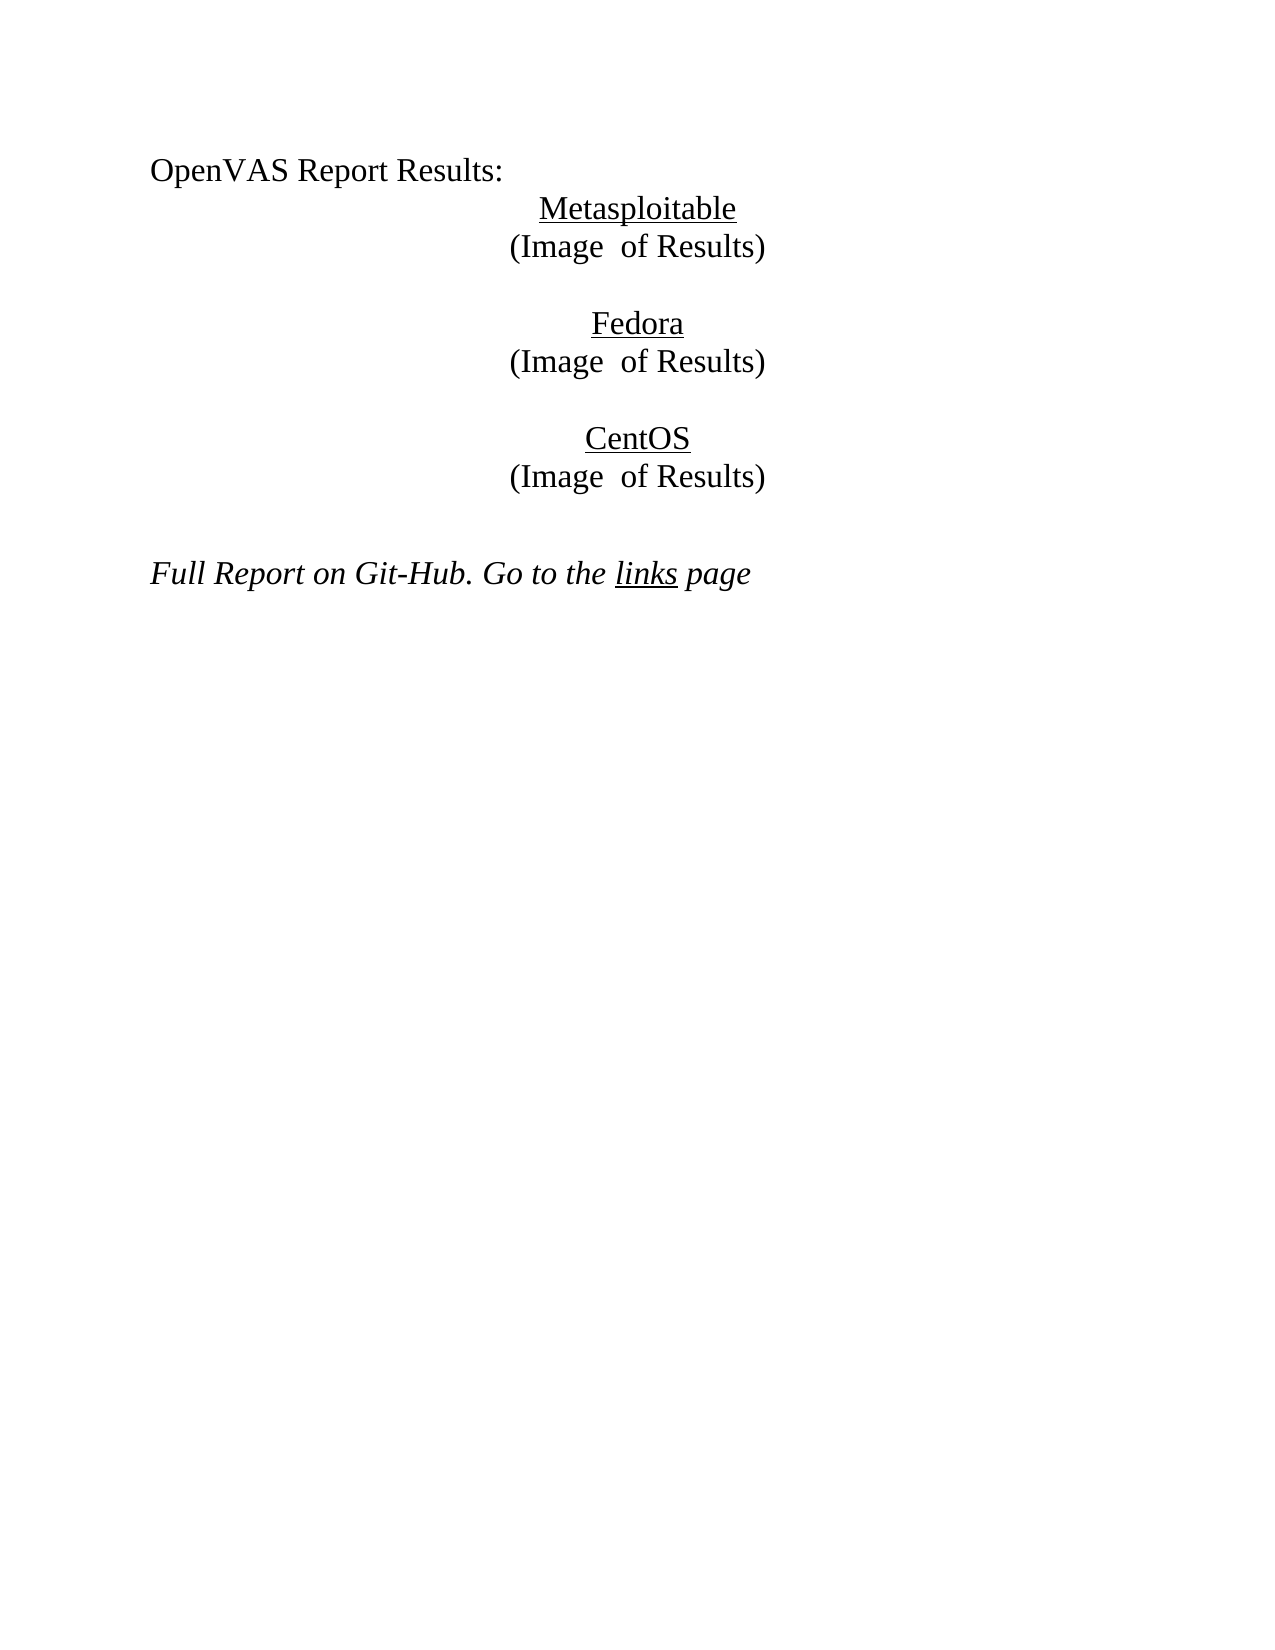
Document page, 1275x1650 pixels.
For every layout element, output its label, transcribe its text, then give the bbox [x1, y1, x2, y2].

text Metasploitable [150, 188, 1125, 227]
text (Image of Results) [150, 227, 1125, 265]
text (Image of Results) [150, 457, 1125, 495]
text Fedora [150, 303, 1125, 342]
text Full Report on Git-Hub. Go to the links page [150, 553, 1125, 591]
text OpenVAS Report Results: [150, 150, 1125, 188]
text CentOS [150, 418, 1125, 457]
text (Image of Results) [150, 342, 1125, 380]
